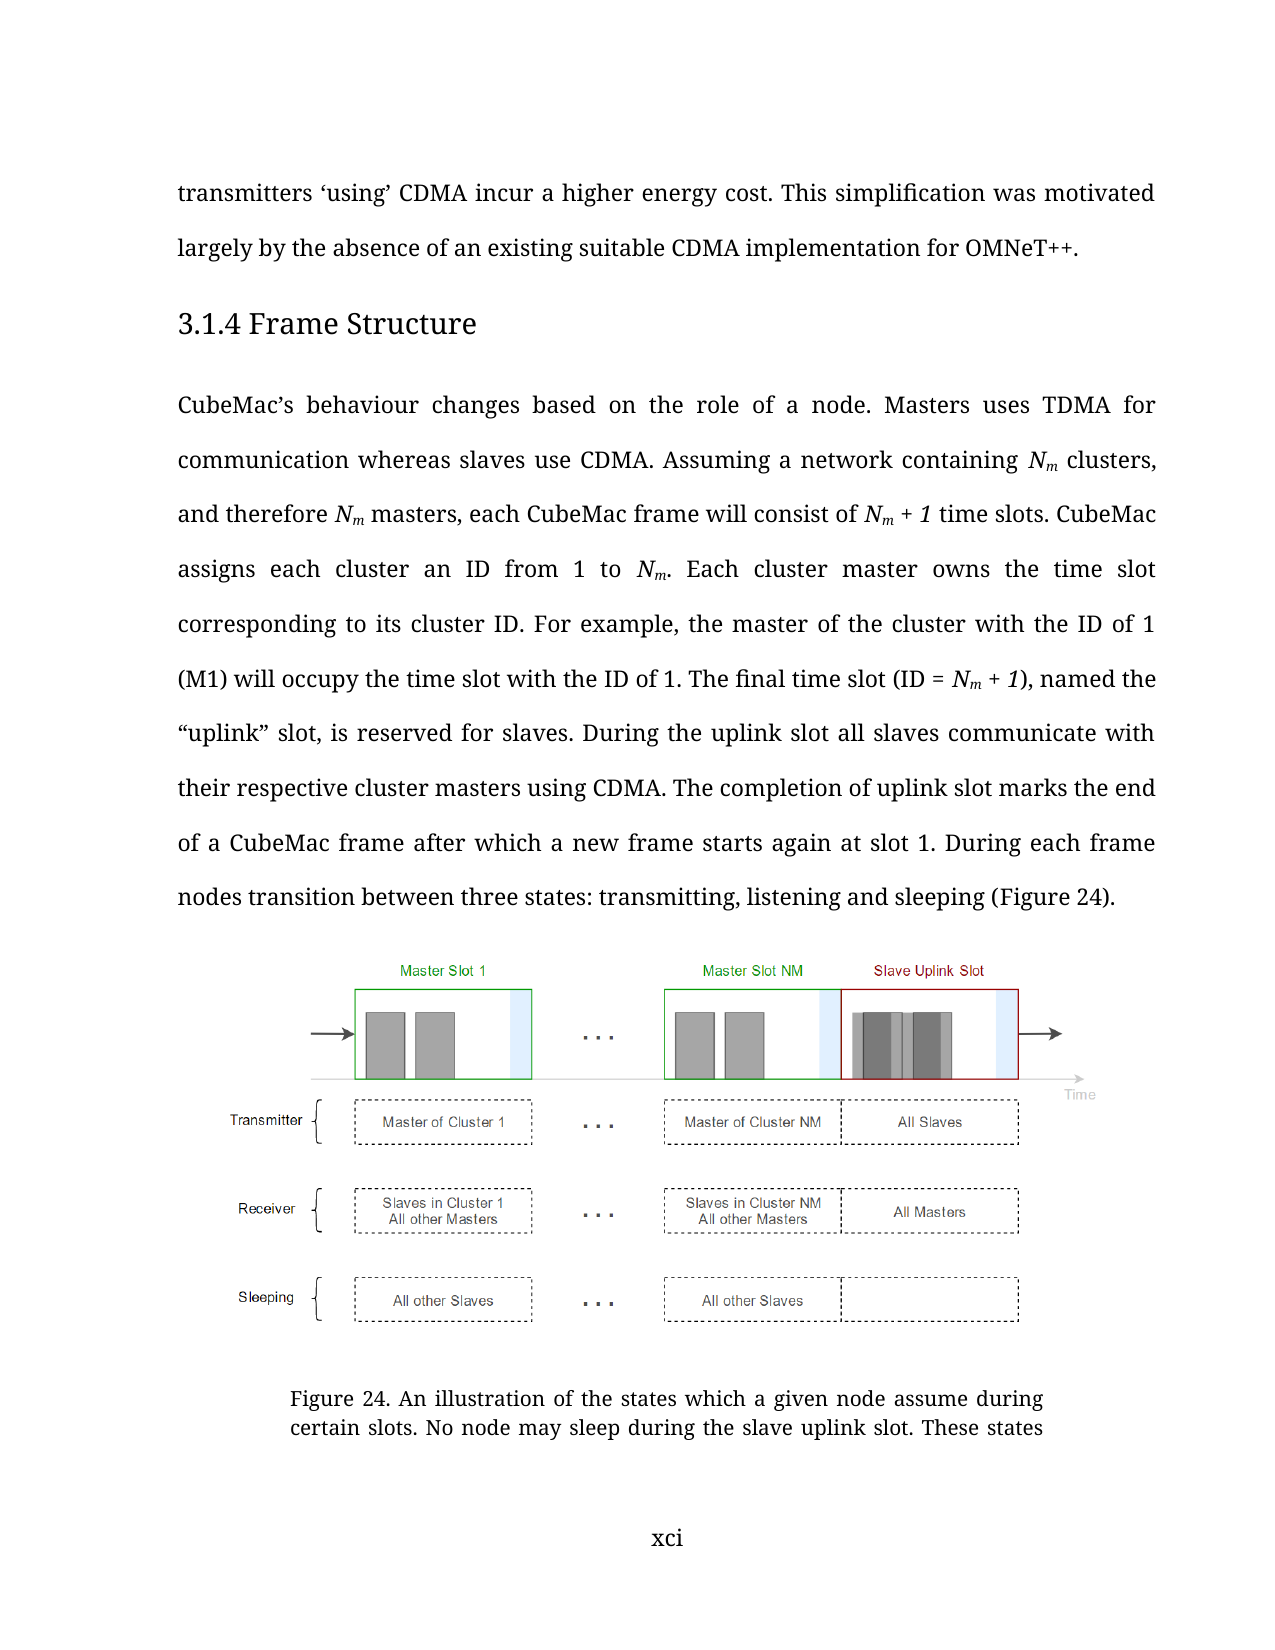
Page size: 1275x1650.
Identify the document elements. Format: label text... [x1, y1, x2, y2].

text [177, 177, 1157, 263]
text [290, 1384, 1044, 1441]
text CubeMac’s behaviour changes based on the role of a node. Masters uses TDMA for communication whereas slaves use CDMA. Assuming a network containing Nm clusters, and therefore Nm masters, each CubeMac frame will consist of Nm + 1 time slots. CubeMac assigns each cluster an ID from 1 to Nm. Each cluster master owns the time slot corresponding to its cluster ID. For example, the master of the cluster with the ID of 1 (M1) will occupy the time slot with the ID of 1. The final time slot (ID = Nm + 1), named the “uplink” slot, is reserved for slaves. During the uplink slot all slaves communicate with their respective cluster masters using CDMA. The completion of uplink slot marks the end of a CubeMac frame after which a new frame starts again at slot 1. During each frame nodes transition between three states: transmitting, listening and sleeping (Figure 24). [177, 389, 1157, 912]
picture [218, 952, 1116, 1345]
subtitle Frame Structure [177, 303, 1157, 343]
